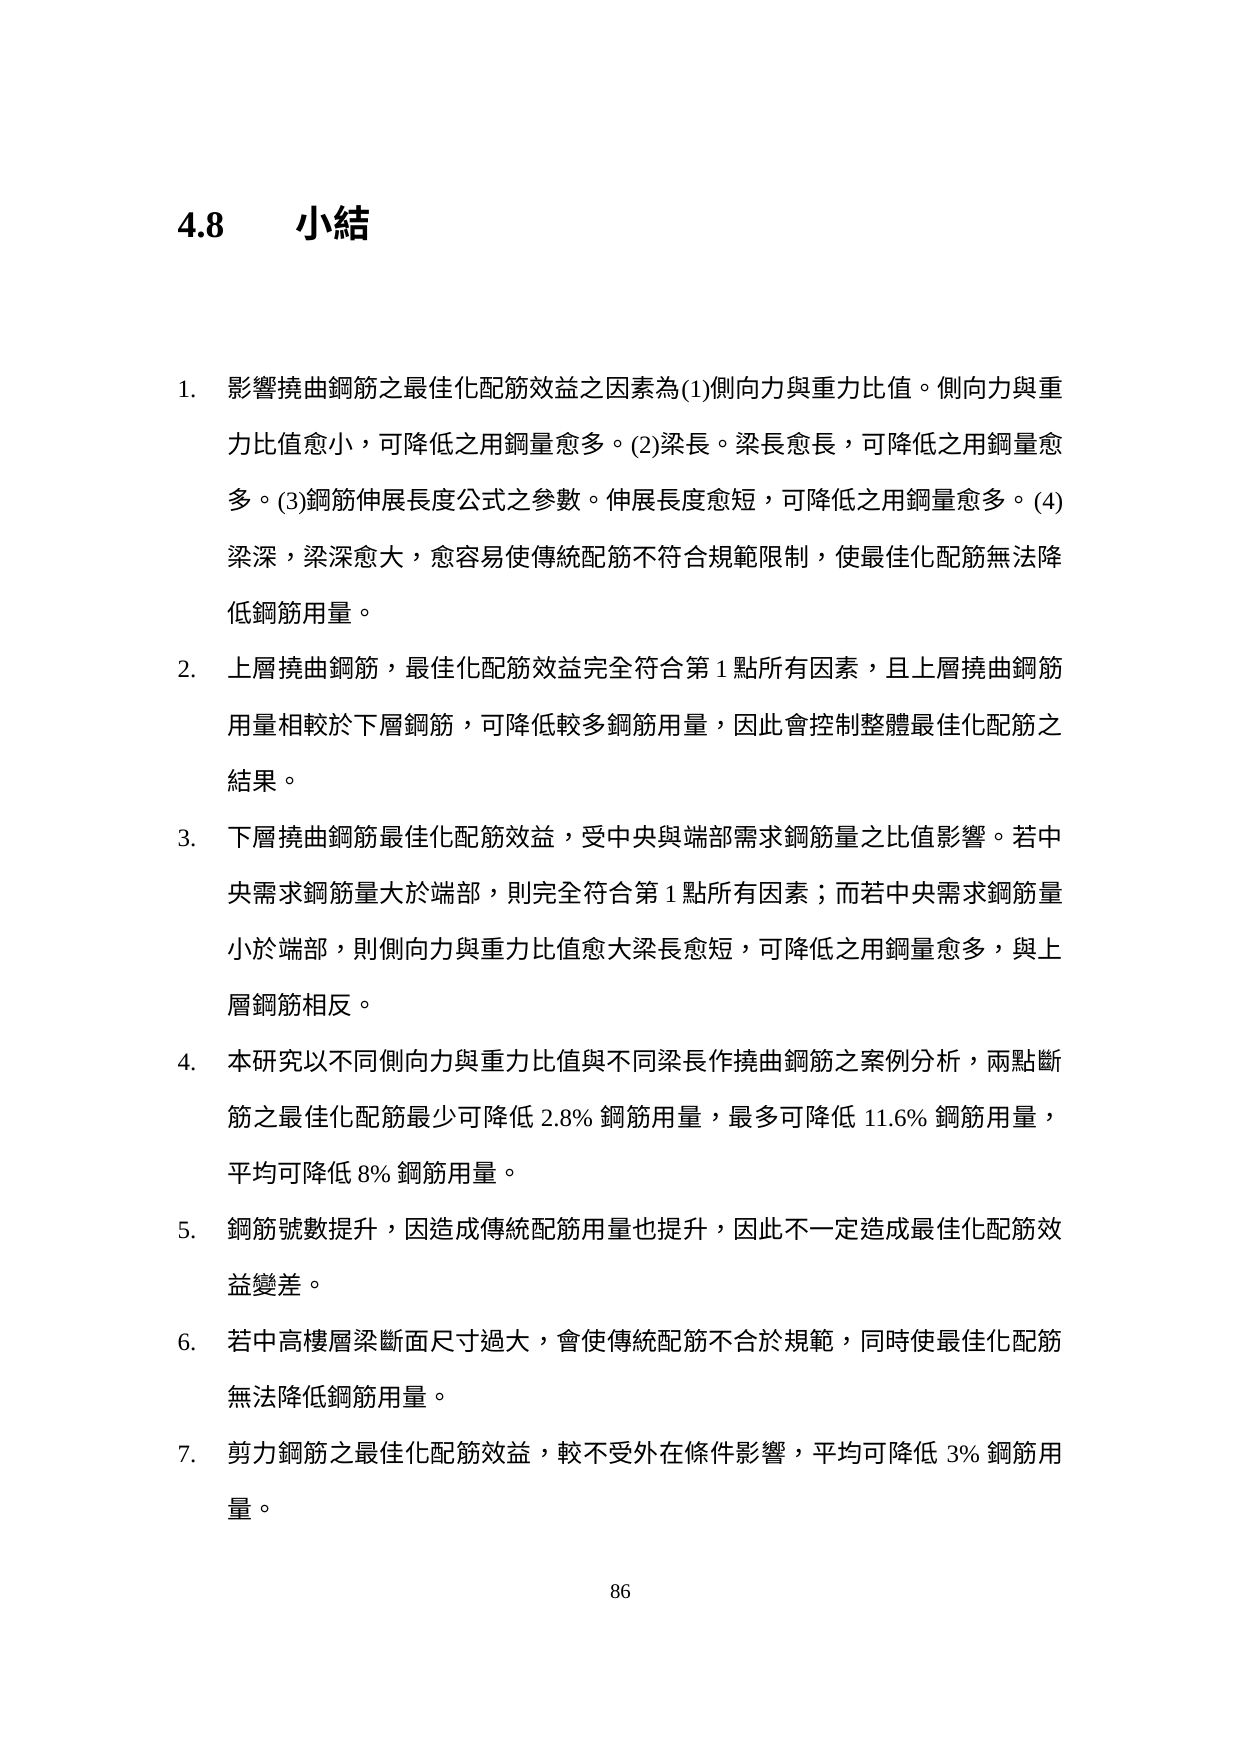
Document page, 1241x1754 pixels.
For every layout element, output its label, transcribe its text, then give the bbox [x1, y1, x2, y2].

list 上層撓曲鋼筋，最佳化配筋效益完全符合第1點所有因素，且上層撓曲鋼筋用量相較於下層鋼筋，可降低較多鋼筋用量，因此會控制整體最佳化配筋之結果。 [177, 648, 1063, 798]
list 若中高樓層梁斷面尺寸過大，會使傳統配筋不合於規範，同時使最佳化配筋無法降低鋼筋用量。 [177, 1321, 1063, 1414]
list 影響撓曲鋼筋之最佳化配筋效益之因素為(1)側向力與重力比值。側向力與重力比值愈小，可降低之用鋼量愈多。(2)梁長。梁長愈長，可降低之用鋼量愈多。(3)鋼筋伸展長度公式之參數。伸展長度愈短，可降低之用鋼量愈多。(4)梁深，梁深愈大，愈容易使傳統配筋不符合規範限制，使最佳化配筋無法降低鋼筋用量。 [177, 368, 1063, 630]
list 下層撓曲鋼筋最佳化配筋效益，受中央與端部需求鋼筋量之比值影響。若中央需求鋼筋量大於端部，則完全符合第1點所有因素；而若中央需求鋼筋量小於端部，則側向力與重力比值愈大梁長愈短，可降低之用鋼量愈多，與上層鋼筋相反。 [177, 816, 1063, 1023]
list 鋼筋號數提升，因造成傳統配筋用量也提升，因此不一定造成最佳化配筋效益變差。 [177, 1209, 1063, 1303]
subtitle 小結 [177, 184, 1063, 259]
list 本研究以不同側向力與重力比值與不同梁長作撓曲鋼筋之案例分析，兩點斷筋之最佳化配筋最少可降低2.8% 鋼筋用量，最多可降低 11.6% 鋼筋用量，平均可降低8% 鋼筋用量。 [177, 1041, 1063, 1191]
list 剪力鋼筋之最佳化配筋效益，較不受外在條件影響，平均可降低3% 鋼筋用量。 [177, 1433, 1063, 1526]
